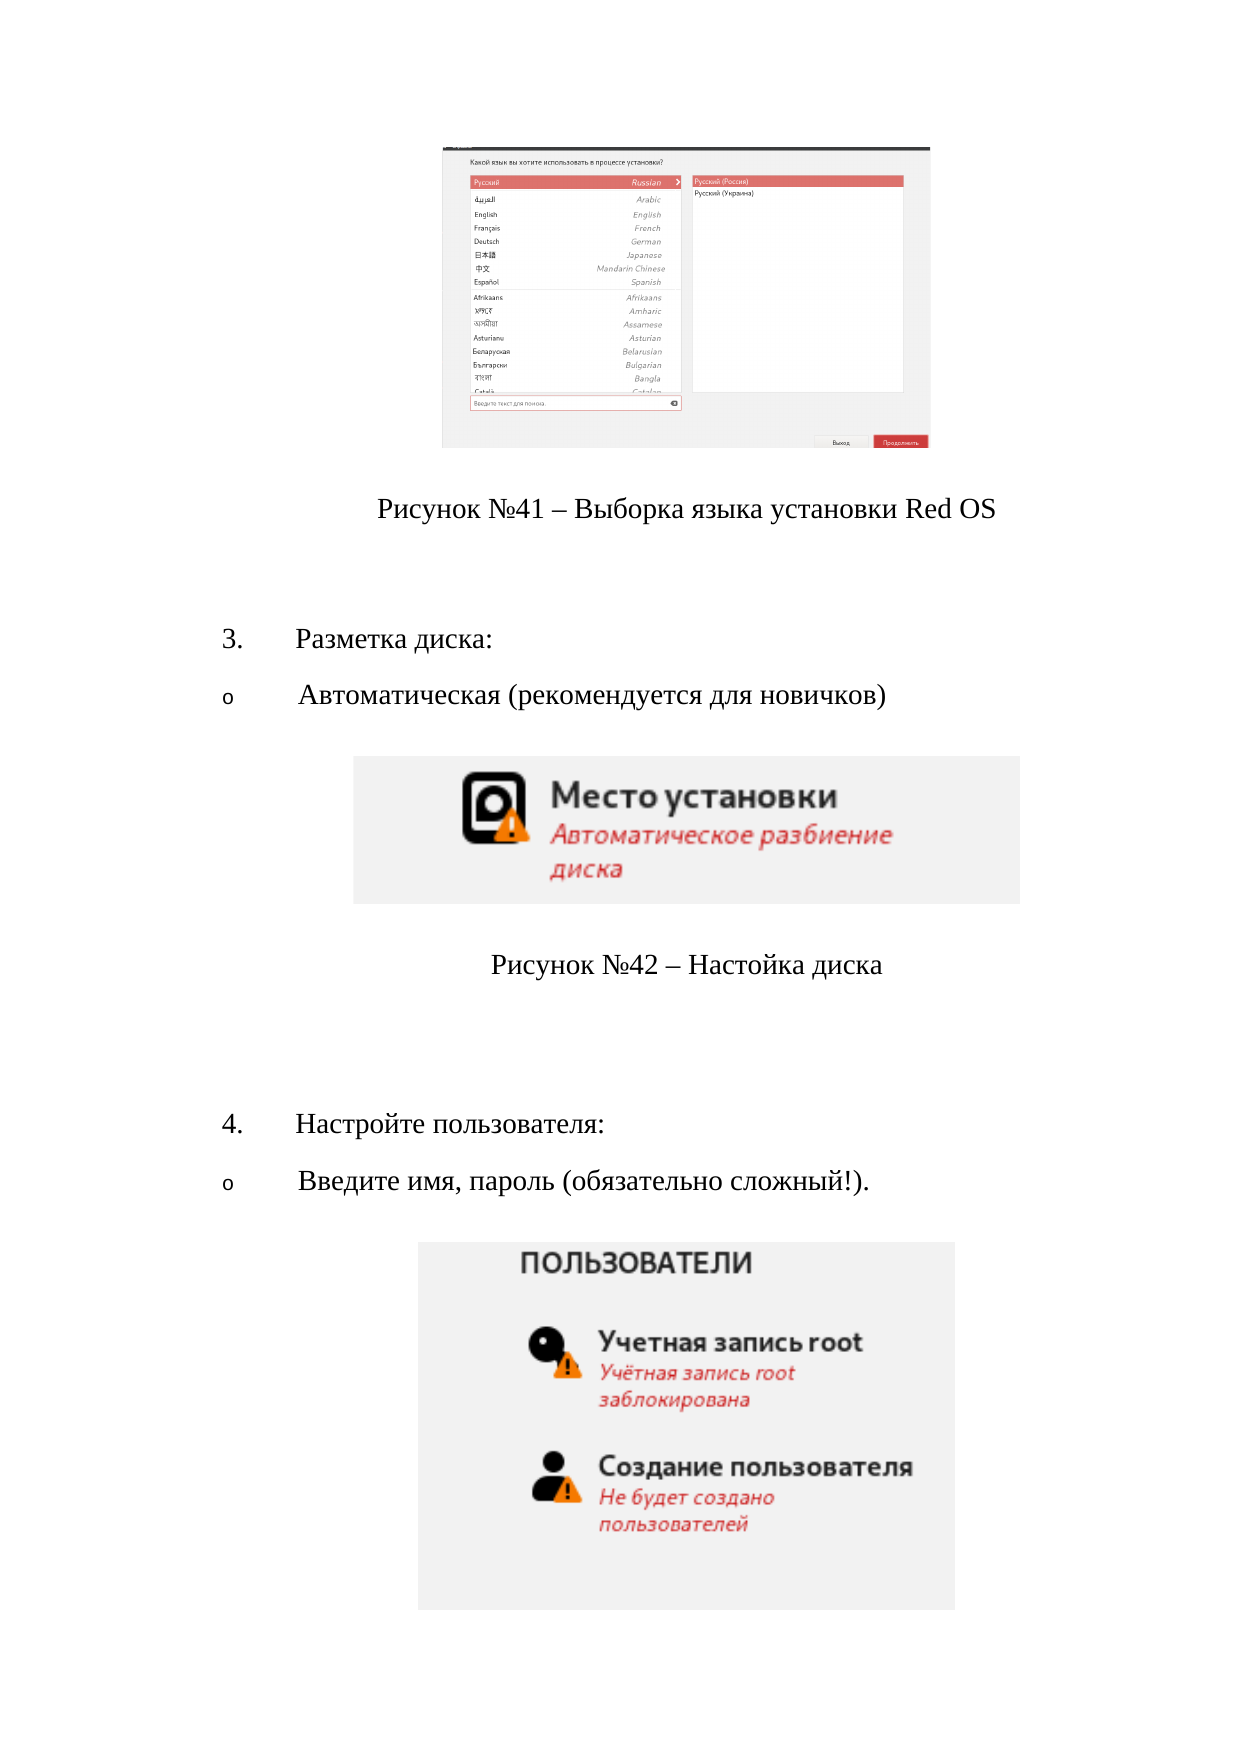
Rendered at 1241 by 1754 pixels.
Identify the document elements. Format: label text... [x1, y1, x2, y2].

list Настройте пользователя: [148, 1106, 1152, 1140]
text Рисунок №41 – Выборка языка установки Red OS [148, 491, 1152, 524]
list Автоматическая (рекомендуется для новичков) [148, 677, 1152, 711]
picture [418, 1242, 955, 1610]
picture [442, 147, 931, 448]
text Рисунок №42 – Настойка диска [148, 947, 1152, 981]
picture [353, 756, 1020, 904]
list Введите имя, пароль (обязательно сложный!). [148, 1163, 1152, 1196]
list Разметка диска: [148, 621, 1152, 654]
